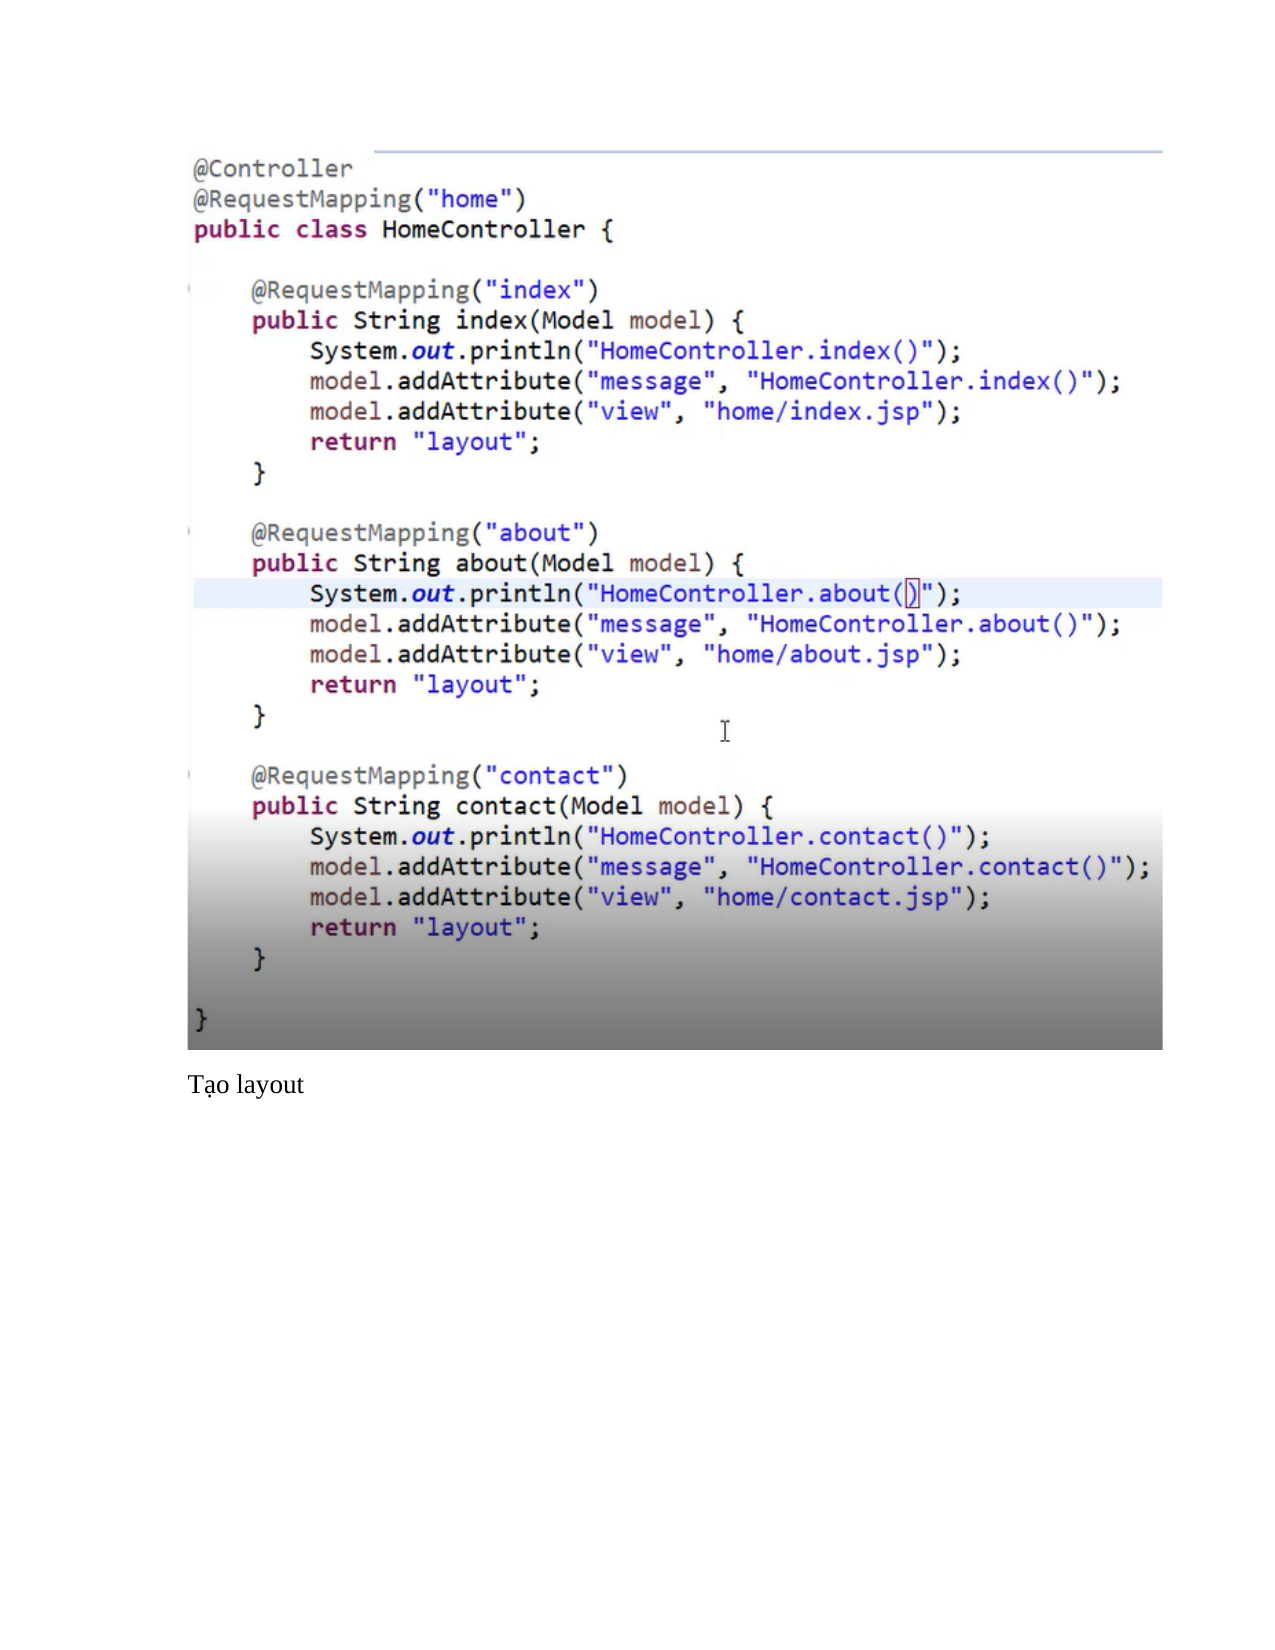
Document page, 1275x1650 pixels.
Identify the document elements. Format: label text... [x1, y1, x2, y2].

text Tạo layout [187, 1068, 1125, 1099]
picture [187, 150, 1163, 1050]
